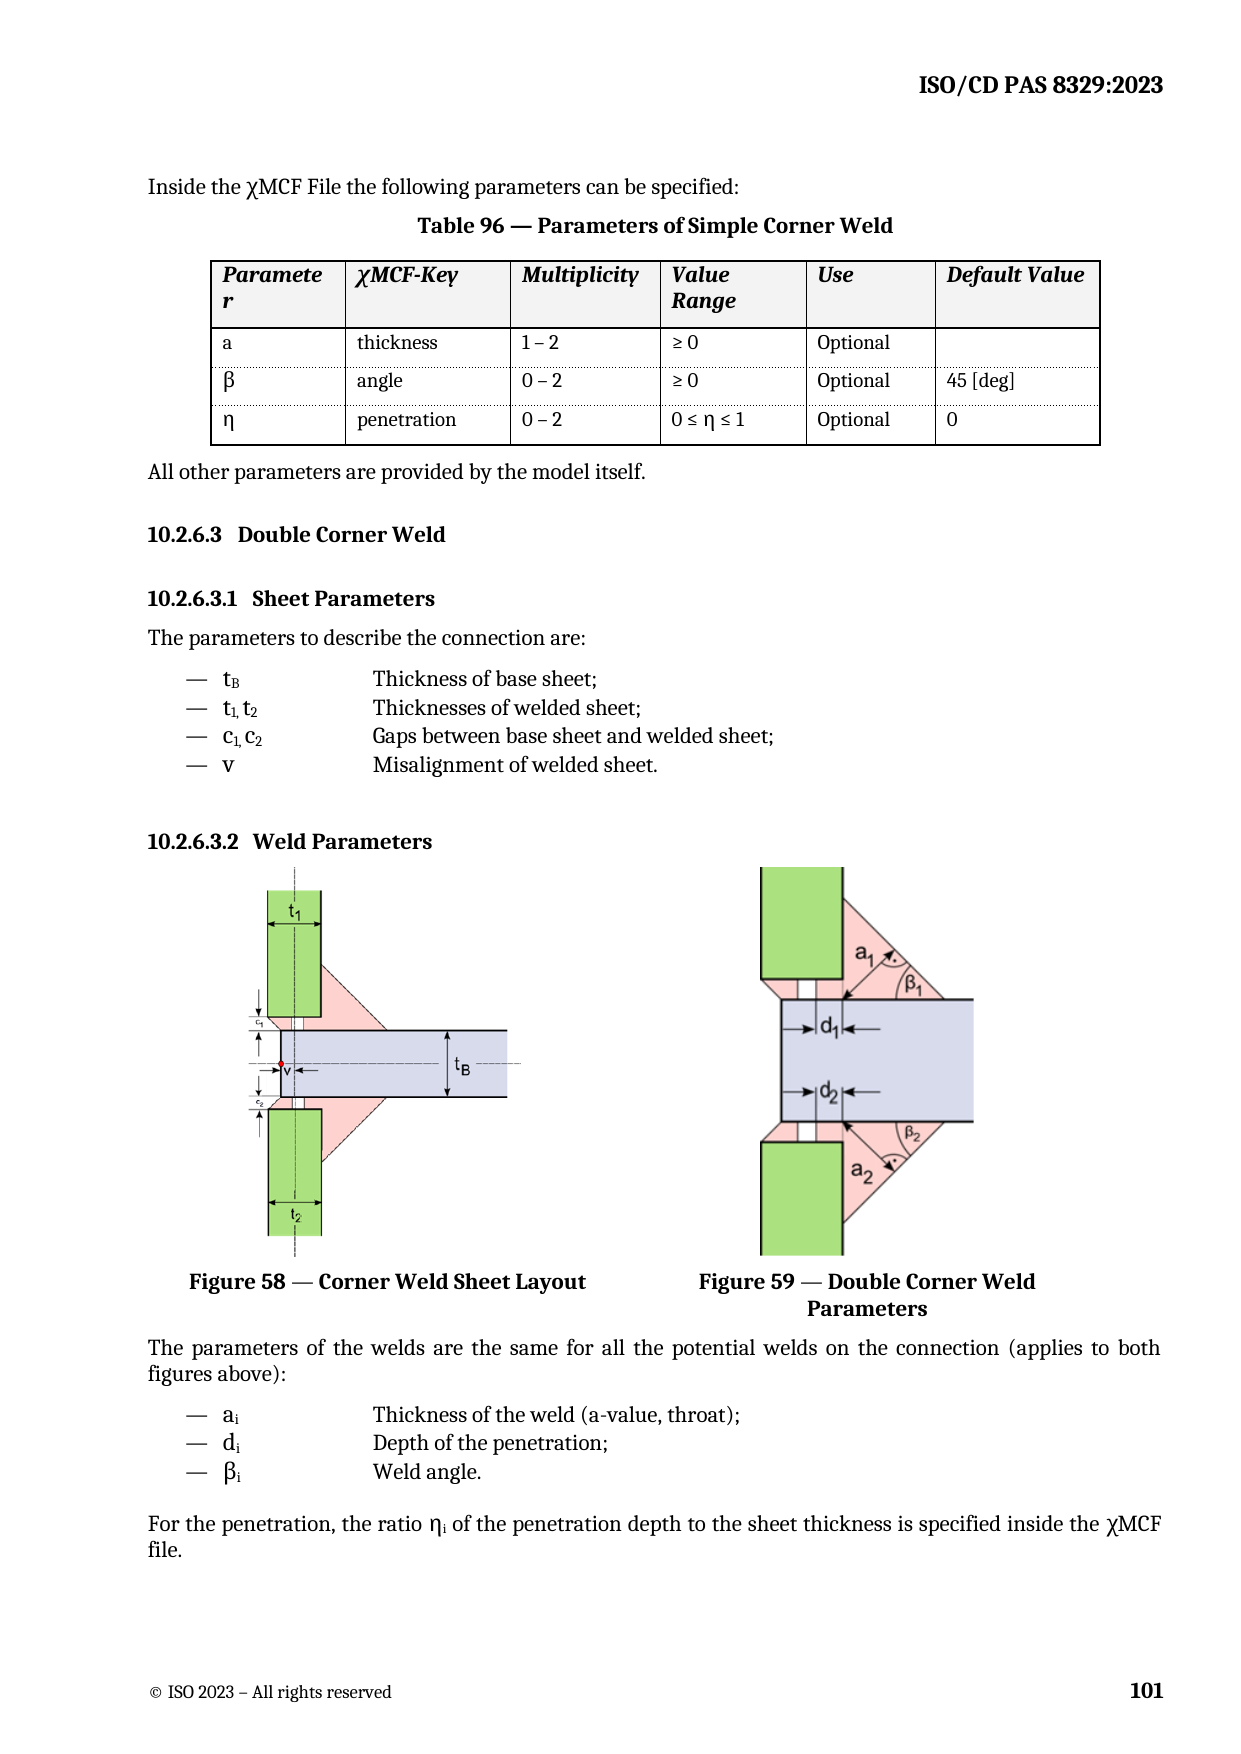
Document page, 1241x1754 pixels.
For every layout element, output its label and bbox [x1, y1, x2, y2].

picture [248, 867, 527, 1257]
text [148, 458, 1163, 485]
picture [760, 867, 975, 1257]
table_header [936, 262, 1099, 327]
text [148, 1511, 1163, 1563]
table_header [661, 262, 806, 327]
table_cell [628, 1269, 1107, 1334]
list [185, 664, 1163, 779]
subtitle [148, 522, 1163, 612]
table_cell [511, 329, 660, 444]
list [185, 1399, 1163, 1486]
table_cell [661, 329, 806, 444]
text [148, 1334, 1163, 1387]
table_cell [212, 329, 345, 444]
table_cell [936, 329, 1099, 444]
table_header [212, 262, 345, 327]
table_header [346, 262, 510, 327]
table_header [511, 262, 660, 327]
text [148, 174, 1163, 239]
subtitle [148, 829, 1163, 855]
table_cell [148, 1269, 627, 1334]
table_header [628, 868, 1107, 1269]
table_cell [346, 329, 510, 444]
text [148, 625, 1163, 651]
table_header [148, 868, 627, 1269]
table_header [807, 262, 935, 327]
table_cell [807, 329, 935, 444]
